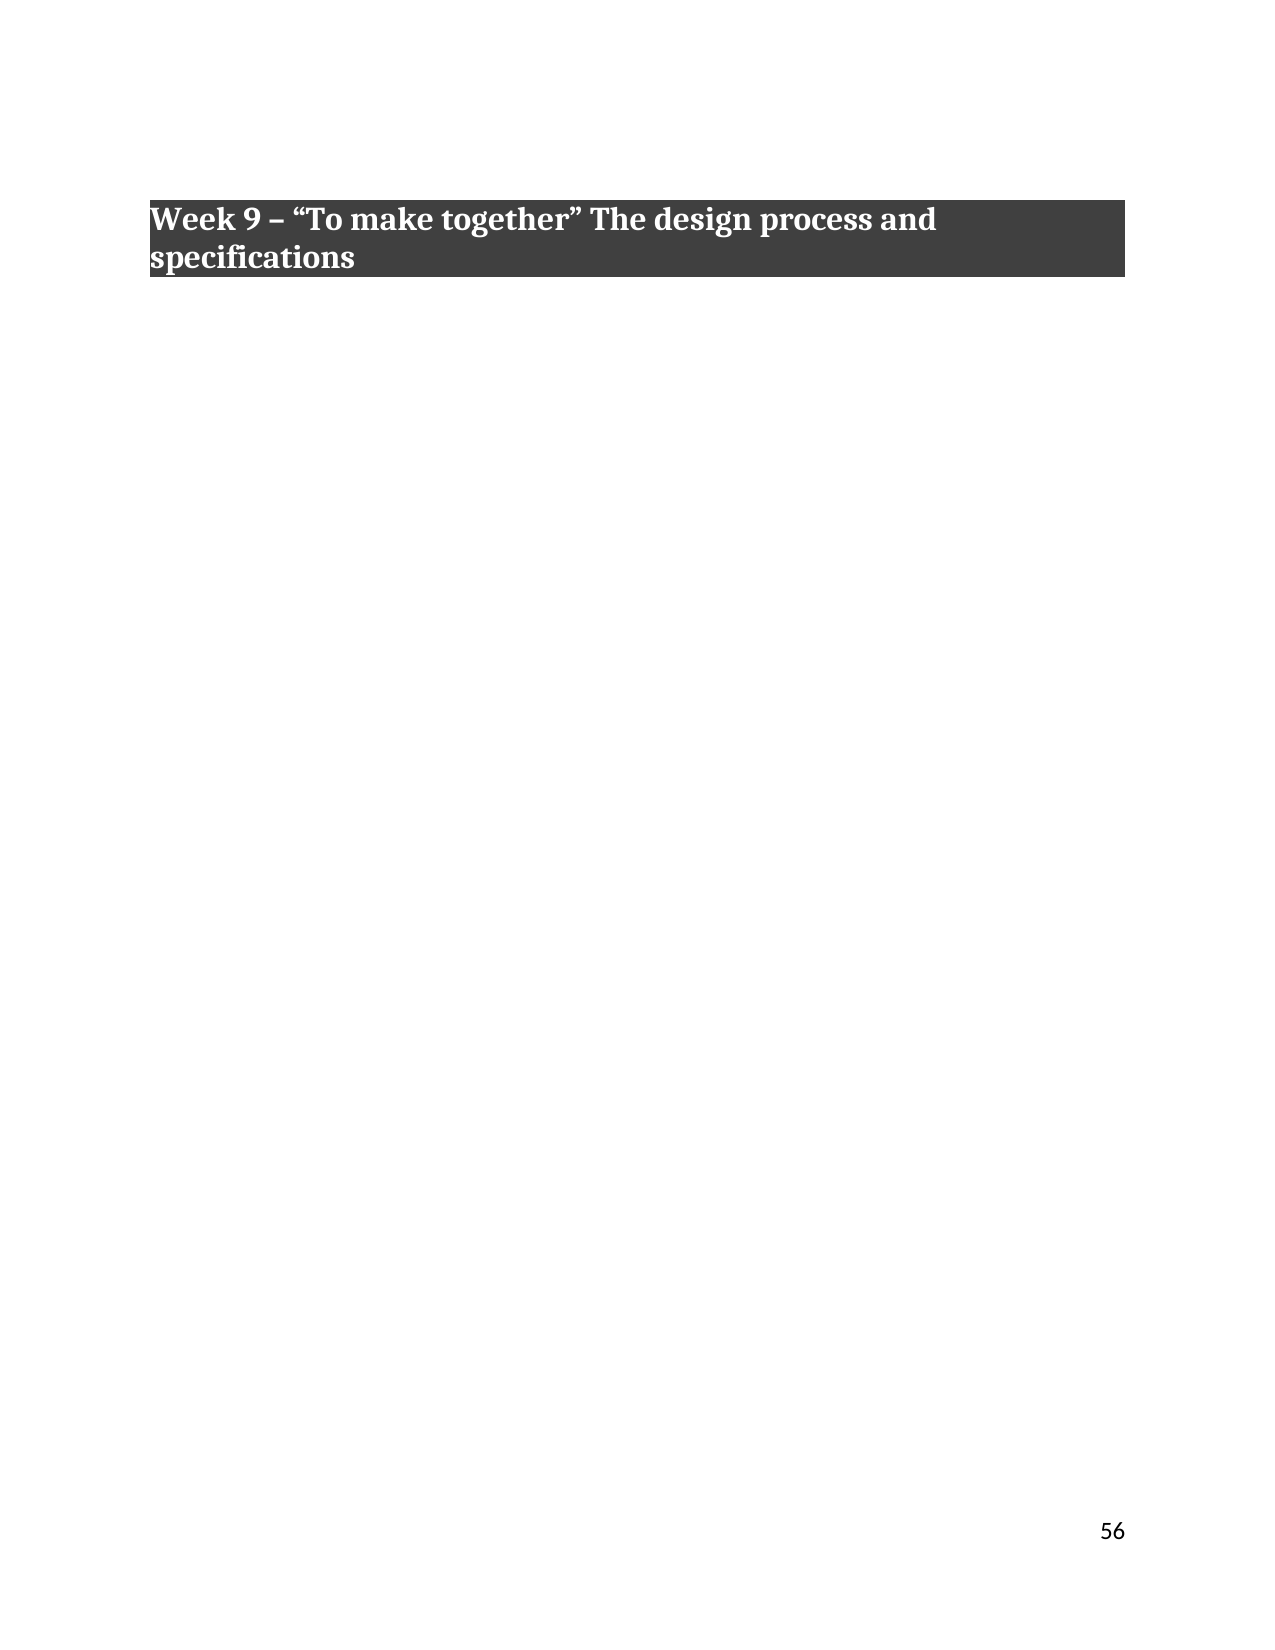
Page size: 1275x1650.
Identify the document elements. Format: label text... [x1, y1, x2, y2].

subtitle Week 9 – “To make together” The design process and specifications [150, 200, 1125, 277]
